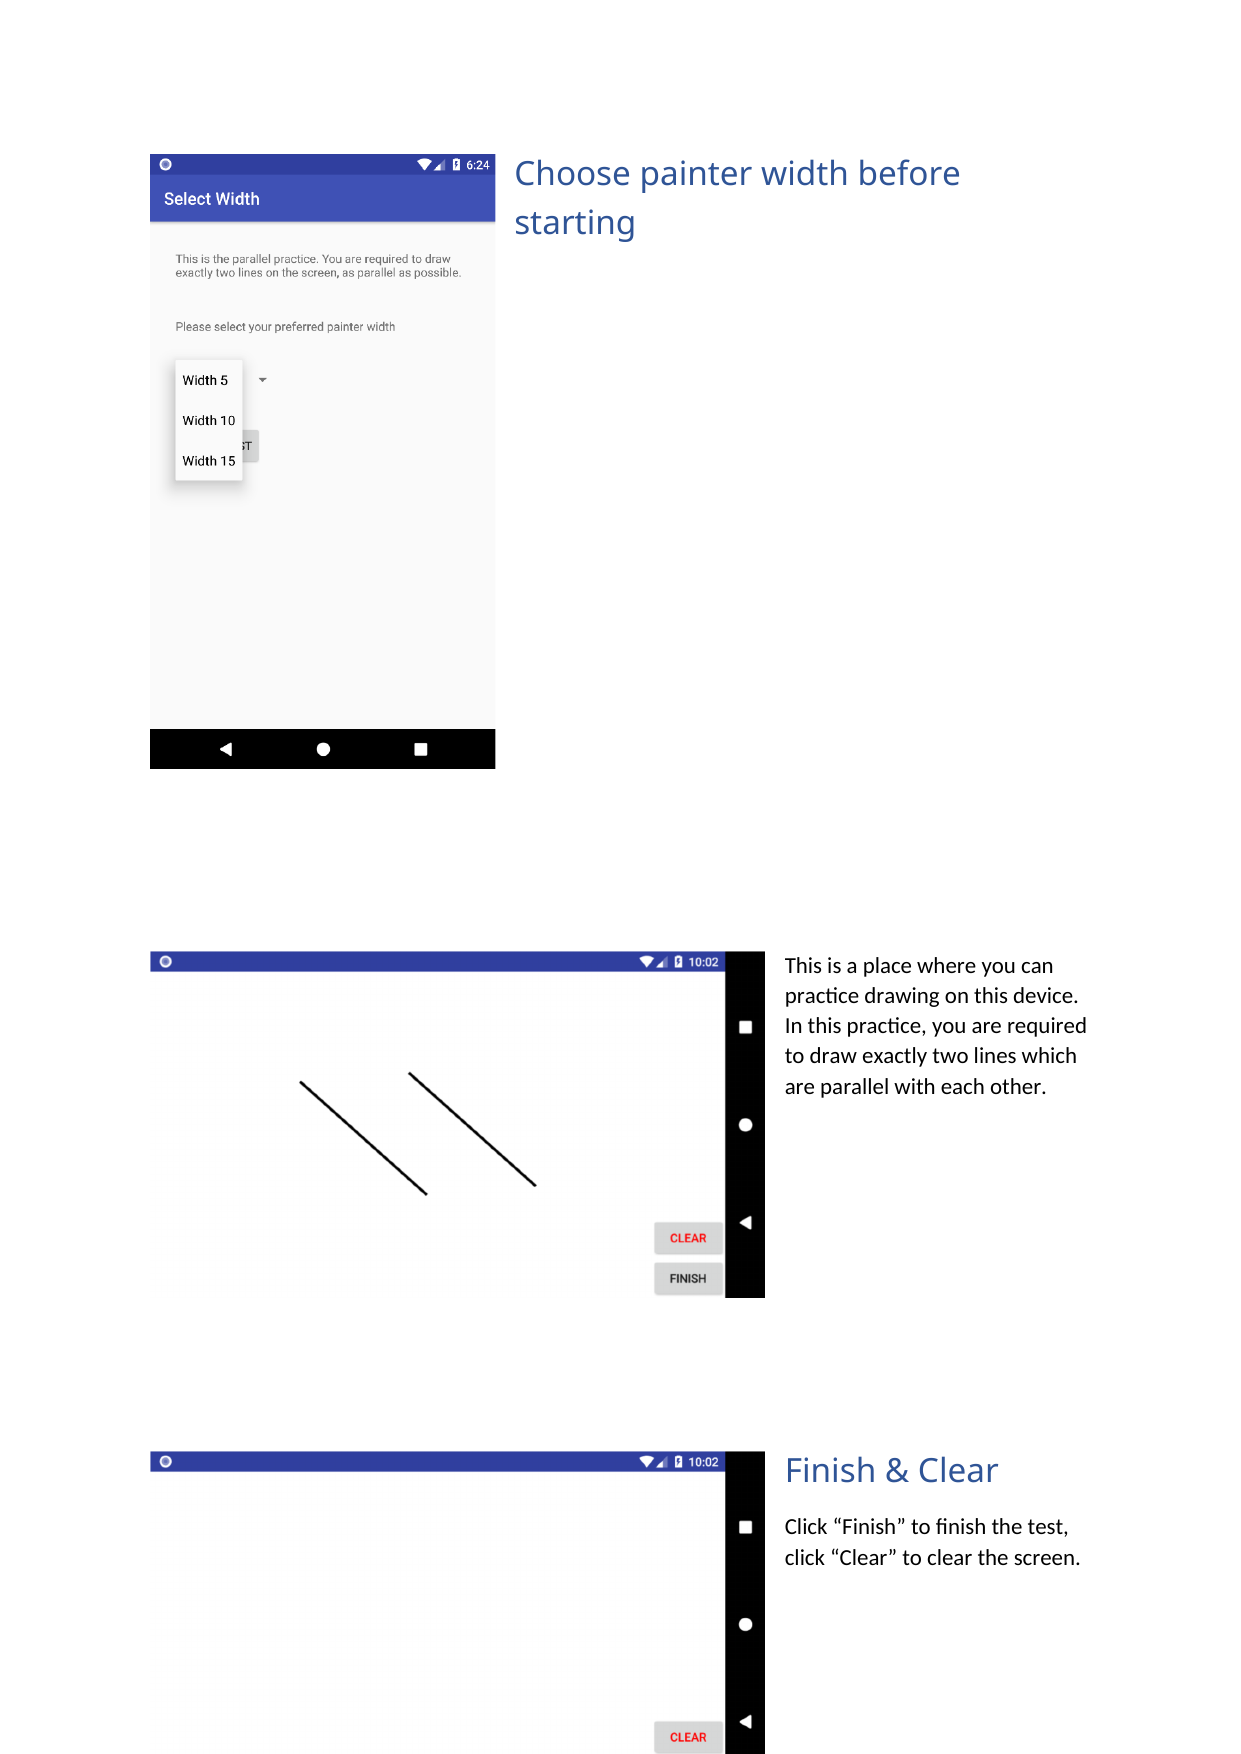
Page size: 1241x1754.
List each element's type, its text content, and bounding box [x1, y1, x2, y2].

text Finish & Clear [150, 1447, 1090, 1492]
picture [151, 1452, 765, 1754]
text This is a place where you can practice drawing on this device. In this practice, you are required to draw exactly two lines which are parallel with each other. [765, 951, 1090, 1100]
picture [151, 952, 765, 1298]
text Click “Finish” to finish the test, click “Clear” to clear the screen. [765, 1512, 1090, 1571]
picture [150, 154, 496, 769]
subtitle Choose painter width before starting [150, 150, 1090, 244]
